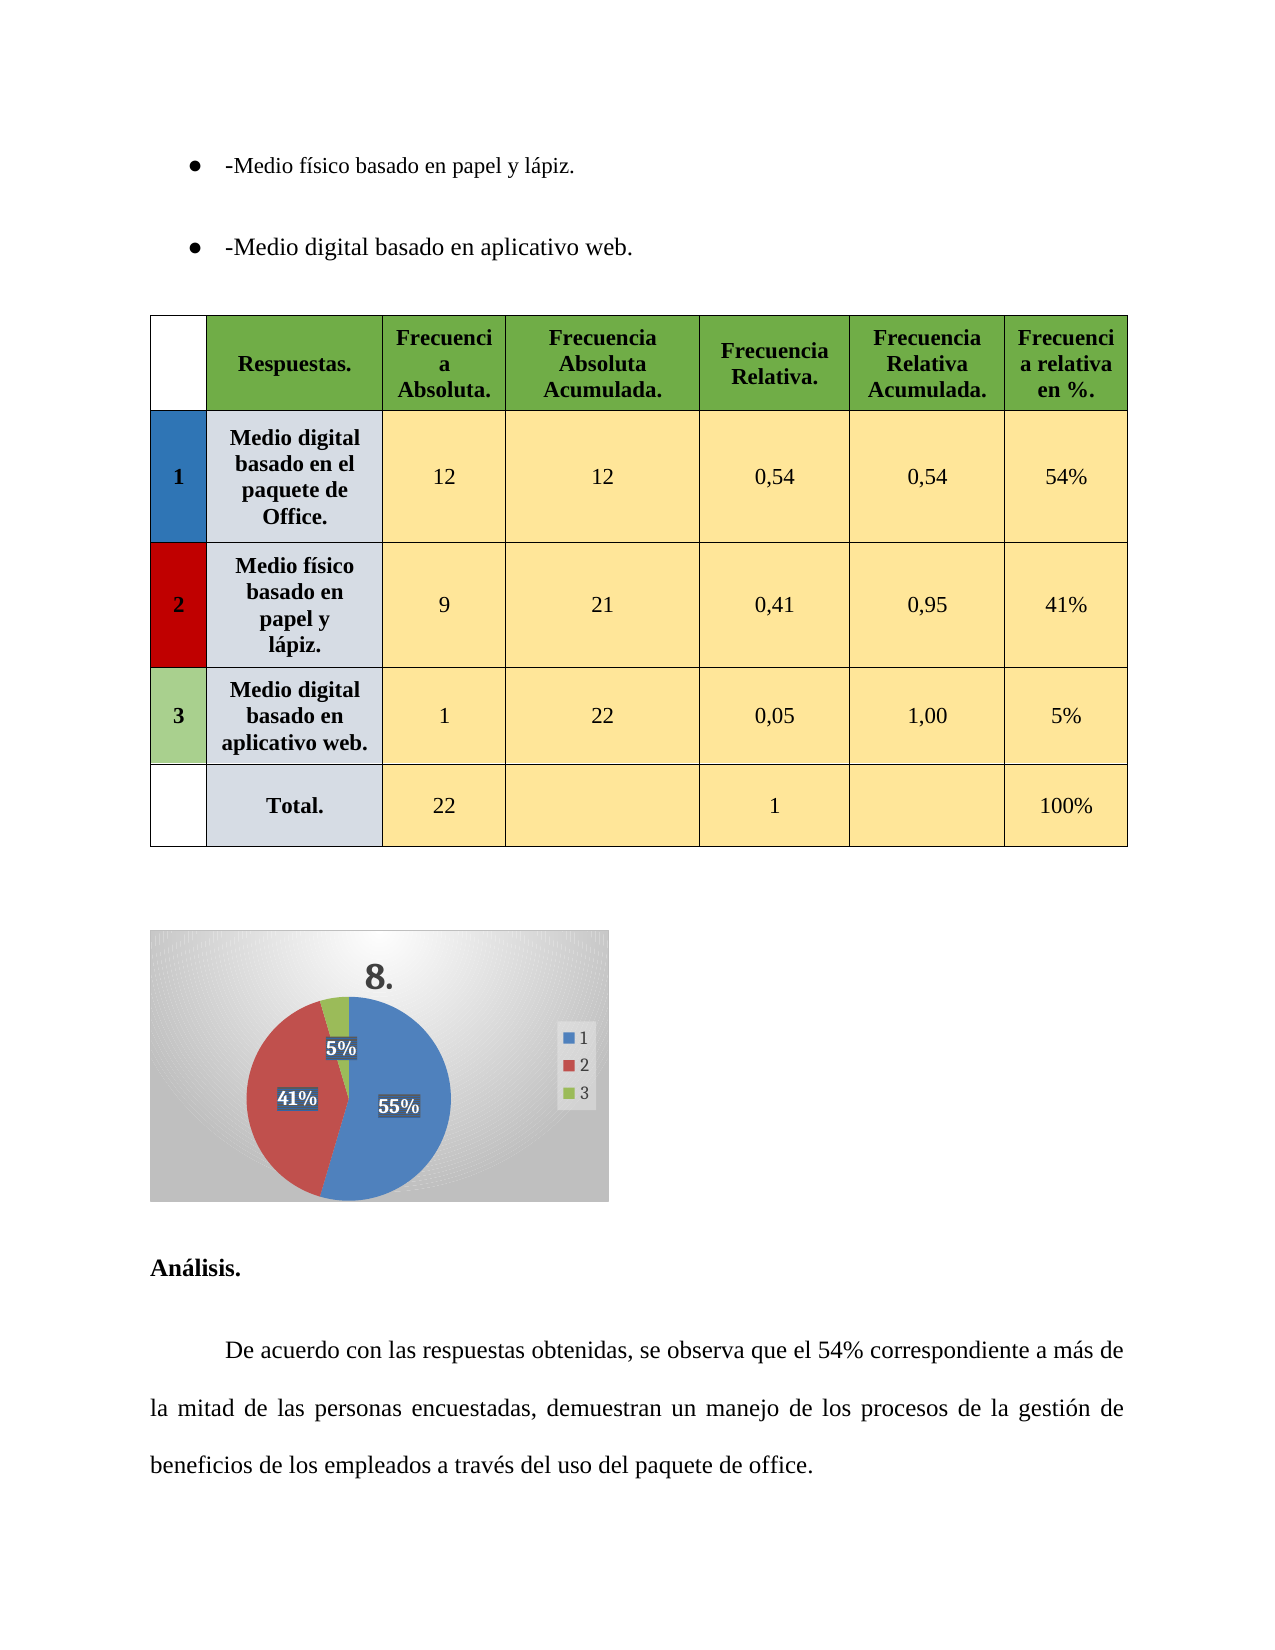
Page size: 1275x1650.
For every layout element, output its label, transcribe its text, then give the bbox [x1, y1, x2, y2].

table_cell [151, 765, 206, 846]
table_cell [506, 765, 699, 846]
table_cell 22 [506, 668, 699, 763]
text De acuerdo con las respuestas obtenidas, se observa que el 54% correspondiente a más de la mitad de las personas encuestadas, demuestran un manejo de los procesos de la gestión de beneficios de los empleados a través del uso del paquete de office. [150, 1336, 1125, 1479]
text Análisis. [150, 1253, 1125, 1282]
table_cell 21 [506, 543, 699, 667]
table_cell 12 [383, 411, 505, 542]
list -Medio físico basado en papel y lápiz. [187, 150, 1125, 179]
table_header Respuestas. [207, 316, 382, 410]
table_cell 0,41 [700, 543, 849, 667]
table_cell 5% [1005, 668, 1127, 763]
table_cell 3 [151, 668, 206, 763]
table_header Frecuencia Relativa. [700, 316, 849, 410]
table_cell 0,54 [700, 411, 849, 542]
table_cell 1 [383, 668, 505, 763]
list -Medio digital basado en aplicativo web. [187, 232, 1125, 261]
table_header Frecuencia Relativa Acumulada. [850, 316, 1004, 410]
table_cell 12 [506, 411, 699, 542]
table_header Frecuencia Absoluta Acumulada. [506, 316, 699, 410]
table_cell Total. [207, 765, 382, 846]
table_cell 9 [383, 543, 505, 667]
table_cell [850, 765, 1004, 846]
table_cell 41% [1005, 543, 1127, 667]
table_cell 1,00 [850, 668, 1004, 763]
table_cell Medio digital basado en el paquete de Office. [207, 411, 382, 542]
table_cell 54% [1005, 411, 1127, 542]
table_cell 0,95 [850, 543, 1004, 667]
table_header Frecuencia Absoluta. [383, 316, 505, 410]
table_cell 0,05 [700, 668, 849, 763]
table_cell Medio físico basado en papel y lápiz. [207, 543, 382, 667]
table_cell 1 [151, 411, 206, 542]
table_cell 1 [700, 765, 849, 846]
table_cell 0,54 [850, 411, 1004, 542]
table_cell 100% [1005, 765, 1127, 846]
table_header Frecuencia relativa en %. [1005, 316, 1127, 410]
table_header [151, 316, 206, 410]
table_cell 2 [151, 543, 206, 667]
table_cell Medio digital basado en aplicativo web. [207, 668, 382, 763]
table_cell 22 [383, 765, 505, 846]
